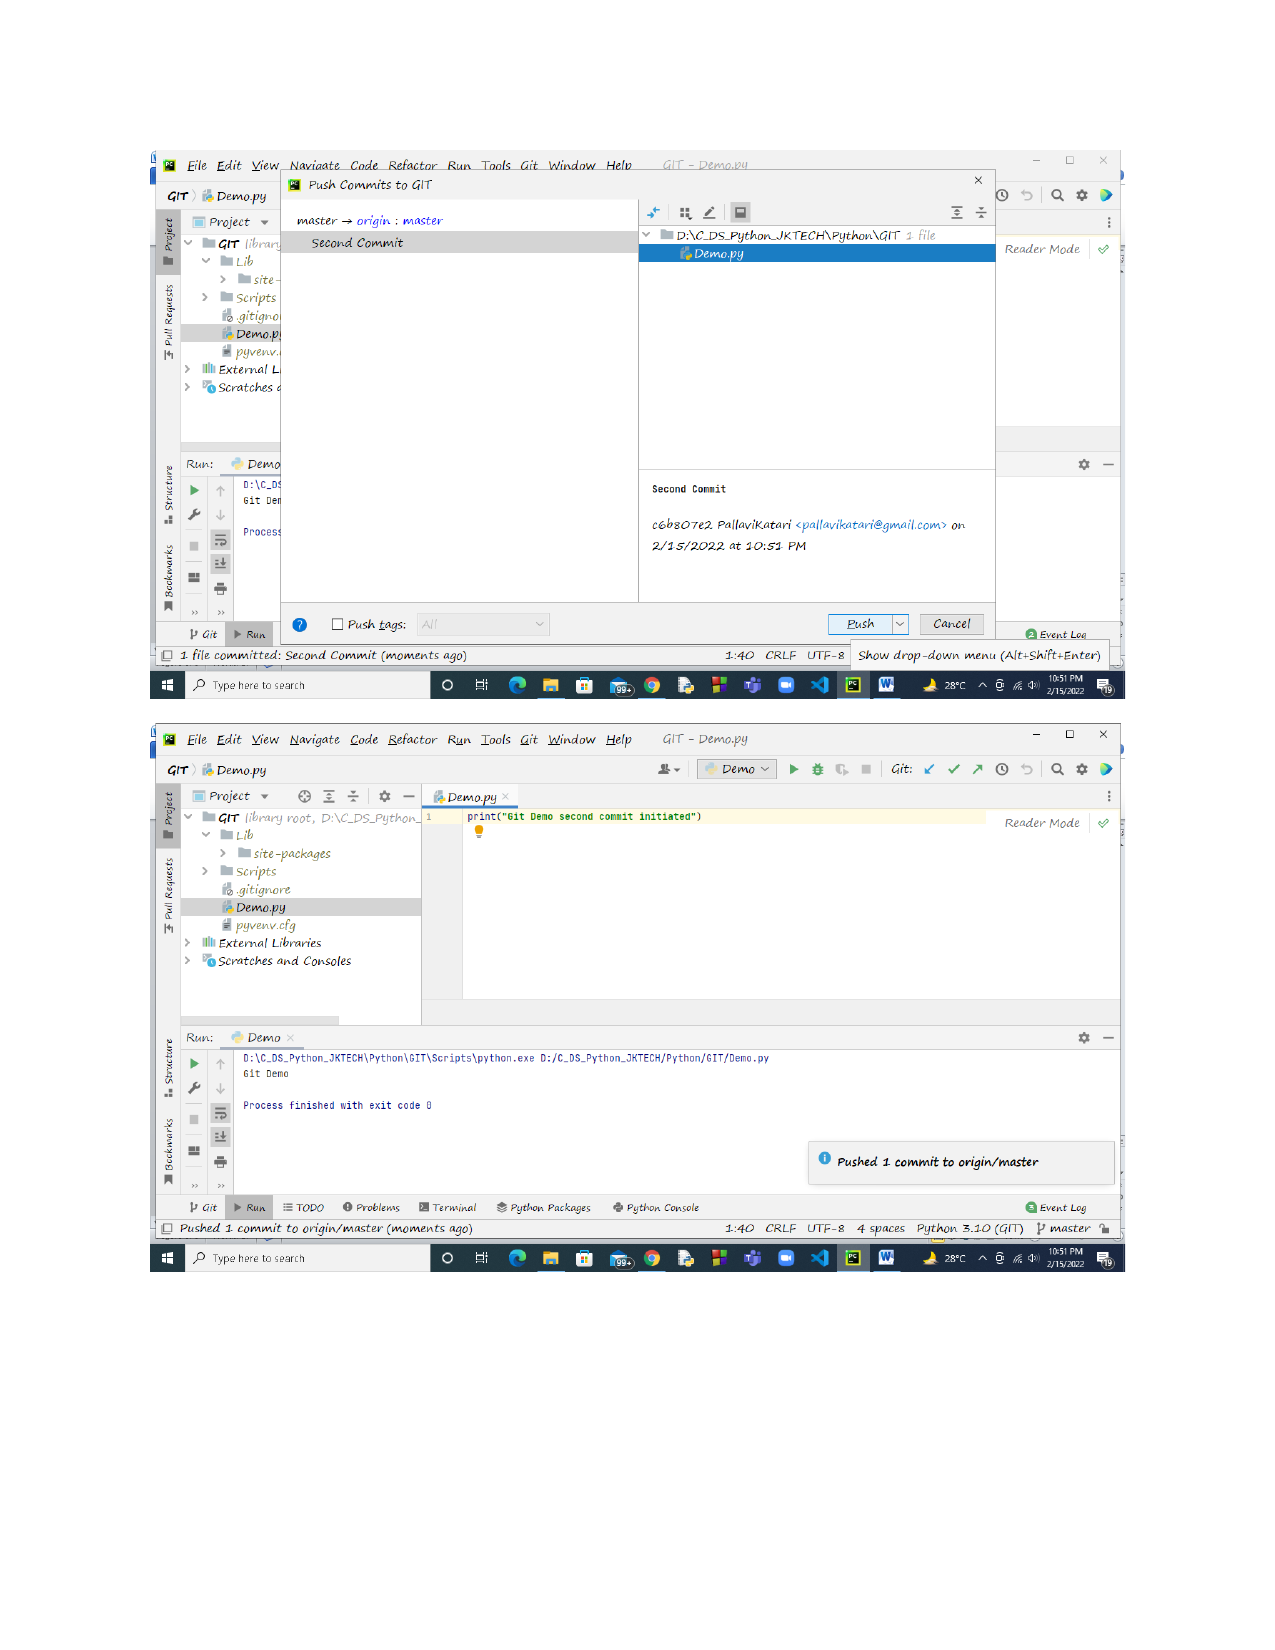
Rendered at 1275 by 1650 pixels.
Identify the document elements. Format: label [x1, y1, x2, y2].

picture [150, 723, 1125, 1272]
picture [150, 150, 1125, 699]
